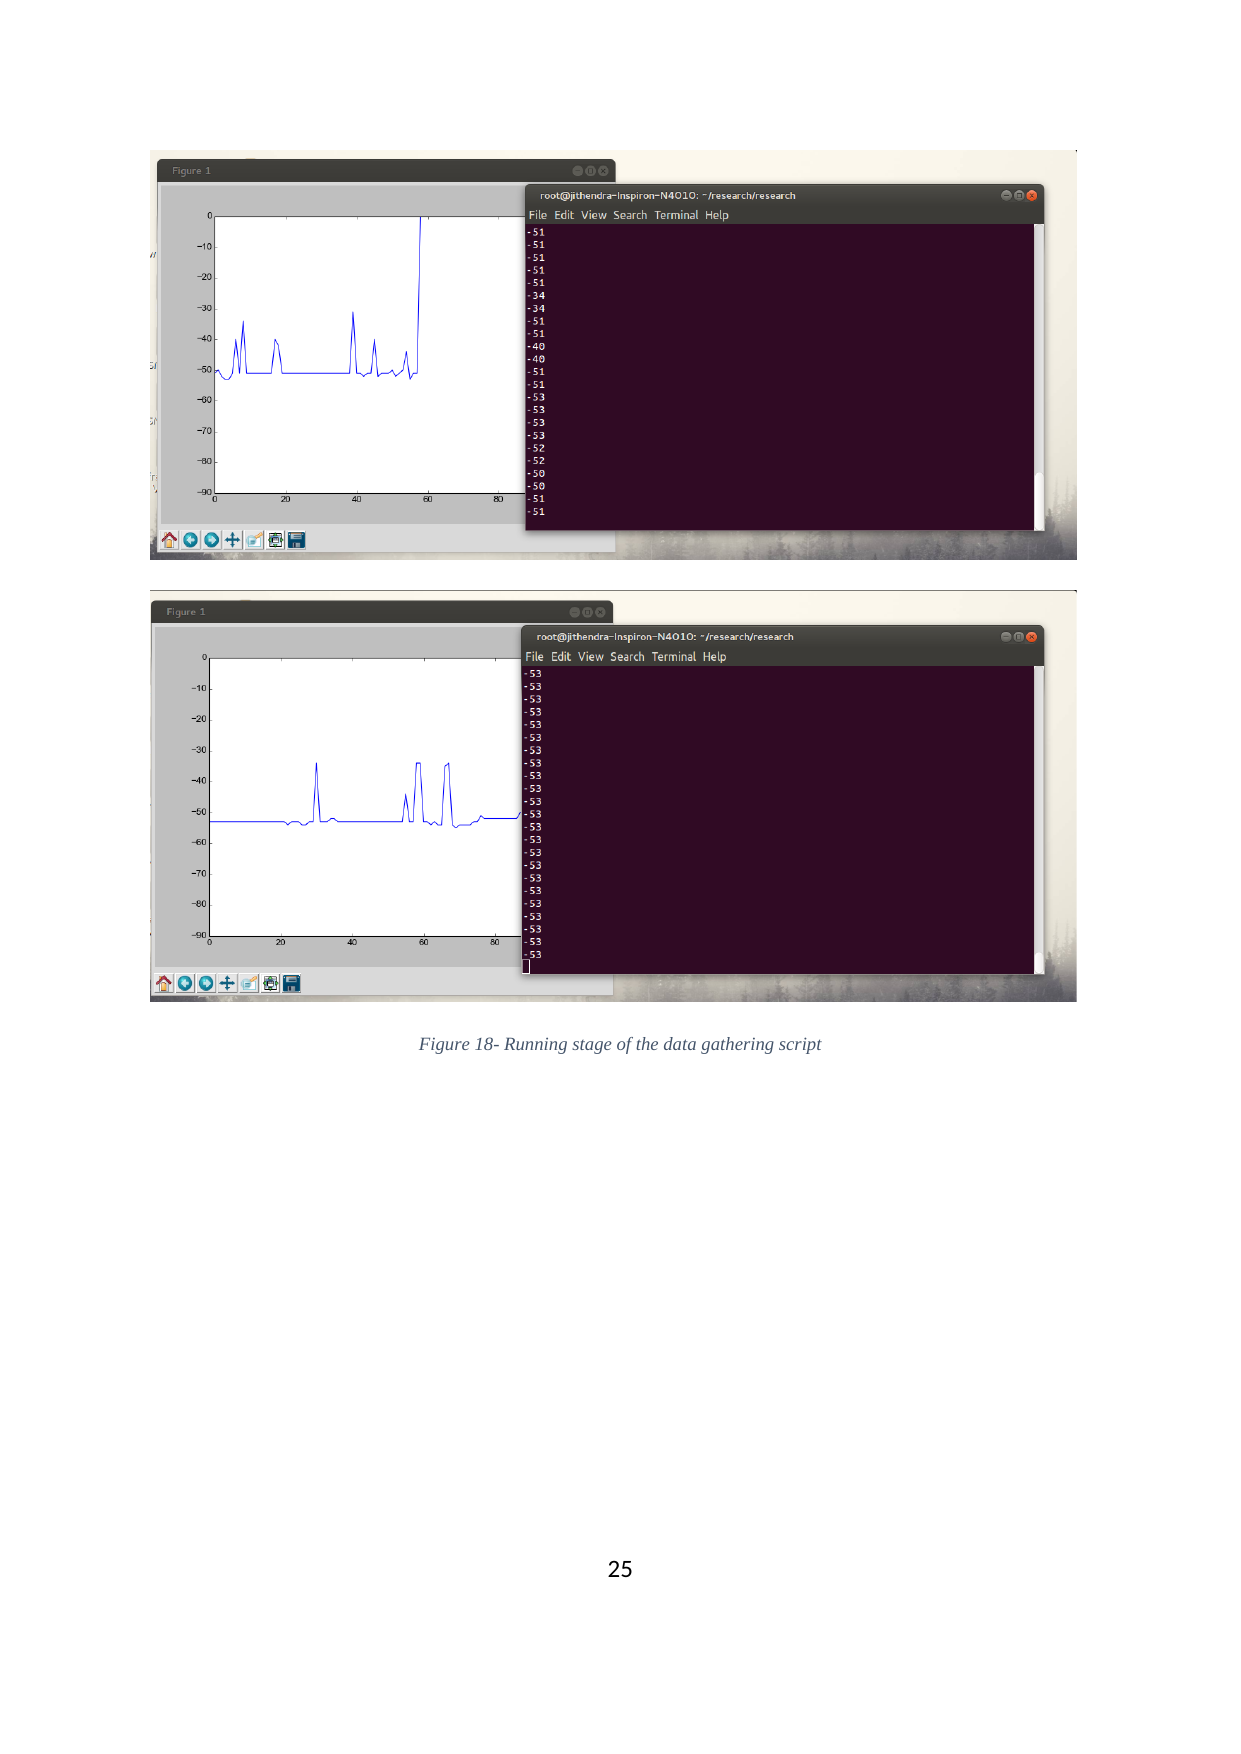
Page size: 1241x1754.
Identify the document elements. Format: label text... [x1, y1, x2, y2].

picture [150, 150, 1077, 560]
picture [150, 590, 1077, 1002]
